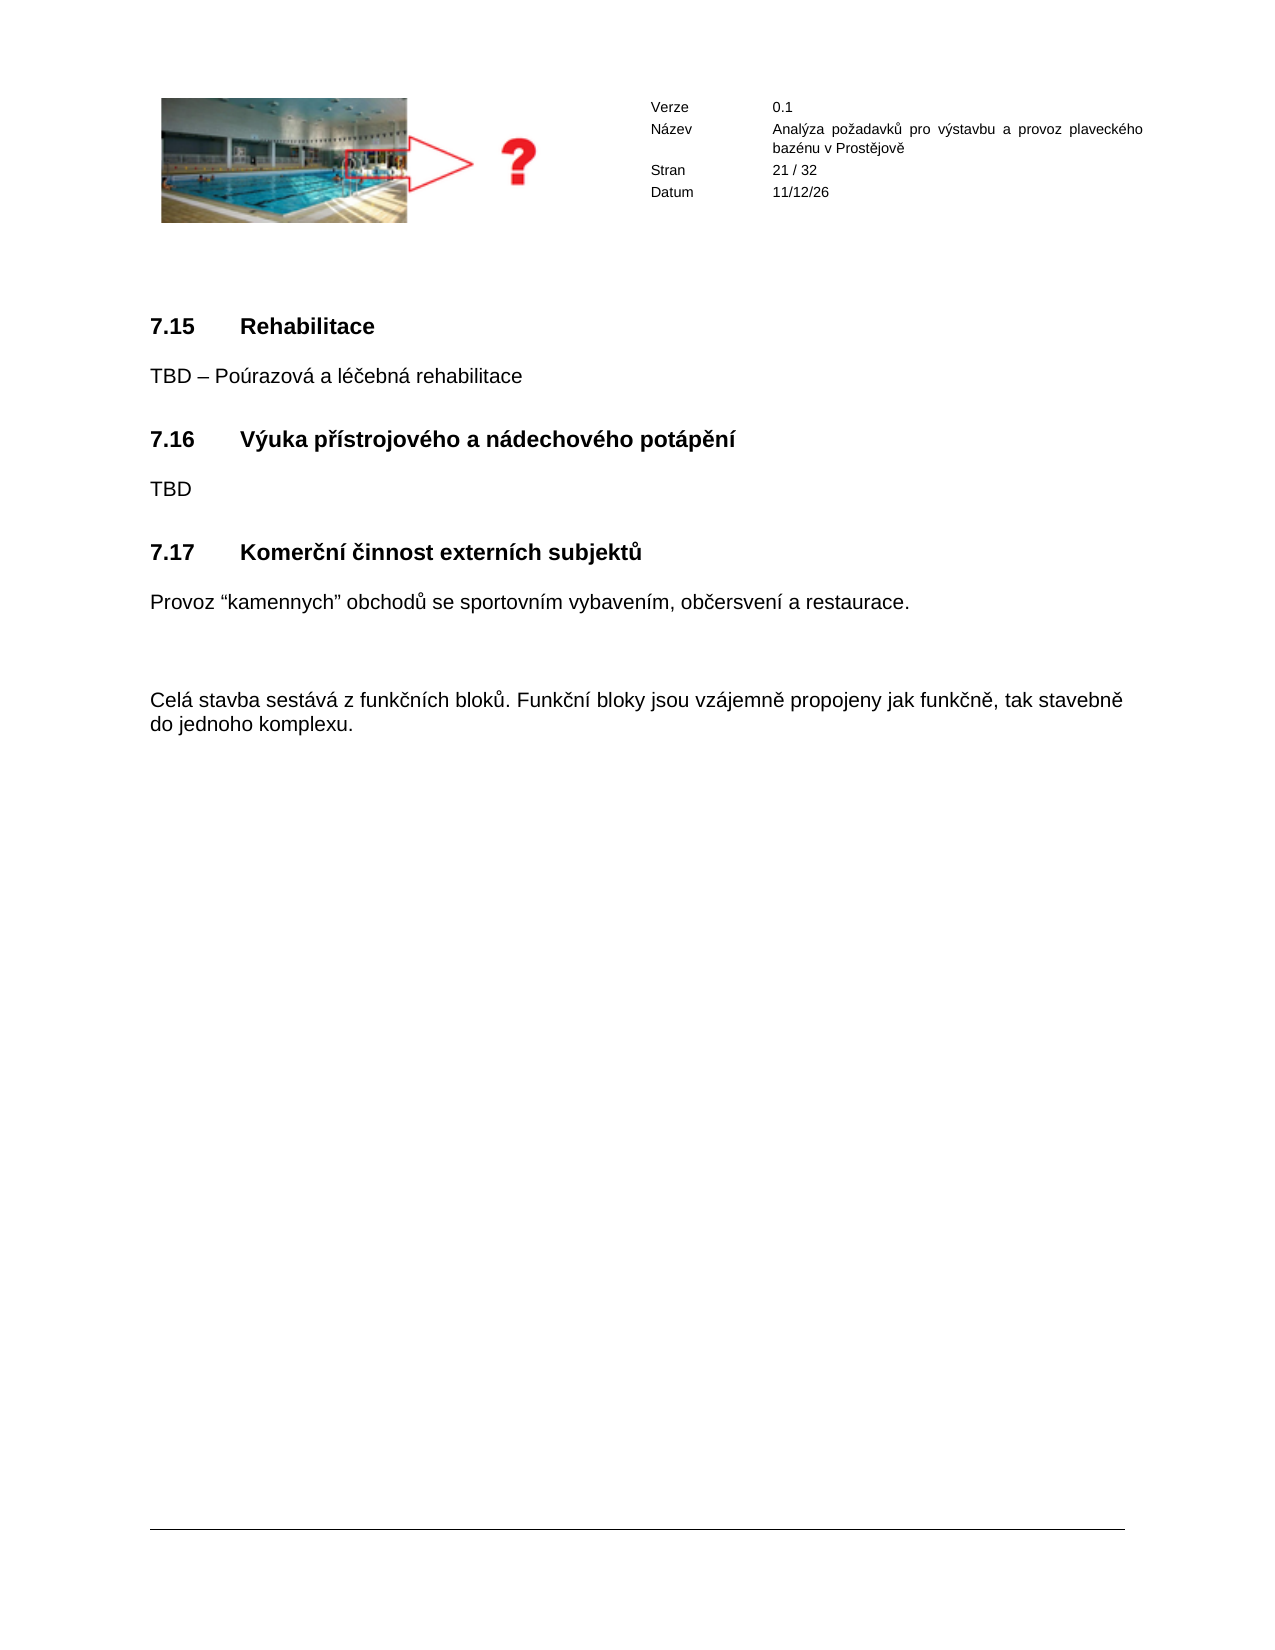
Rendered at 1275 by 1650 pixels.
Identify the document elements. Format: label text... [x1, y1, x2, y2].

subtitle Komerční činnost externích subjektů [150, 539, 1125, 565]
subtitle Výuka přístrojového a nádechového potápění [150, 426, 1125, 452]
text Provoz “kamennych” obchodů se sportovním vybavením, občersvení a restaurace. [150, 590, 1125, 614]
text TBD [150, 477, 1125, 501]
picture [161, 98, 629, 223]
text Celá stavba sestává z funkčních bloků. Funkční bloky jsou vzájemně propojeny jak funkčně, tak stavebně do jednoho komplexu. [150, 688, 1125, 736]
text TBD – Poúrazová a léčebná rehabilitace [150, 364, 1125, 388]
subtitle Rehabilitace [150, 313, 1125, 339]
